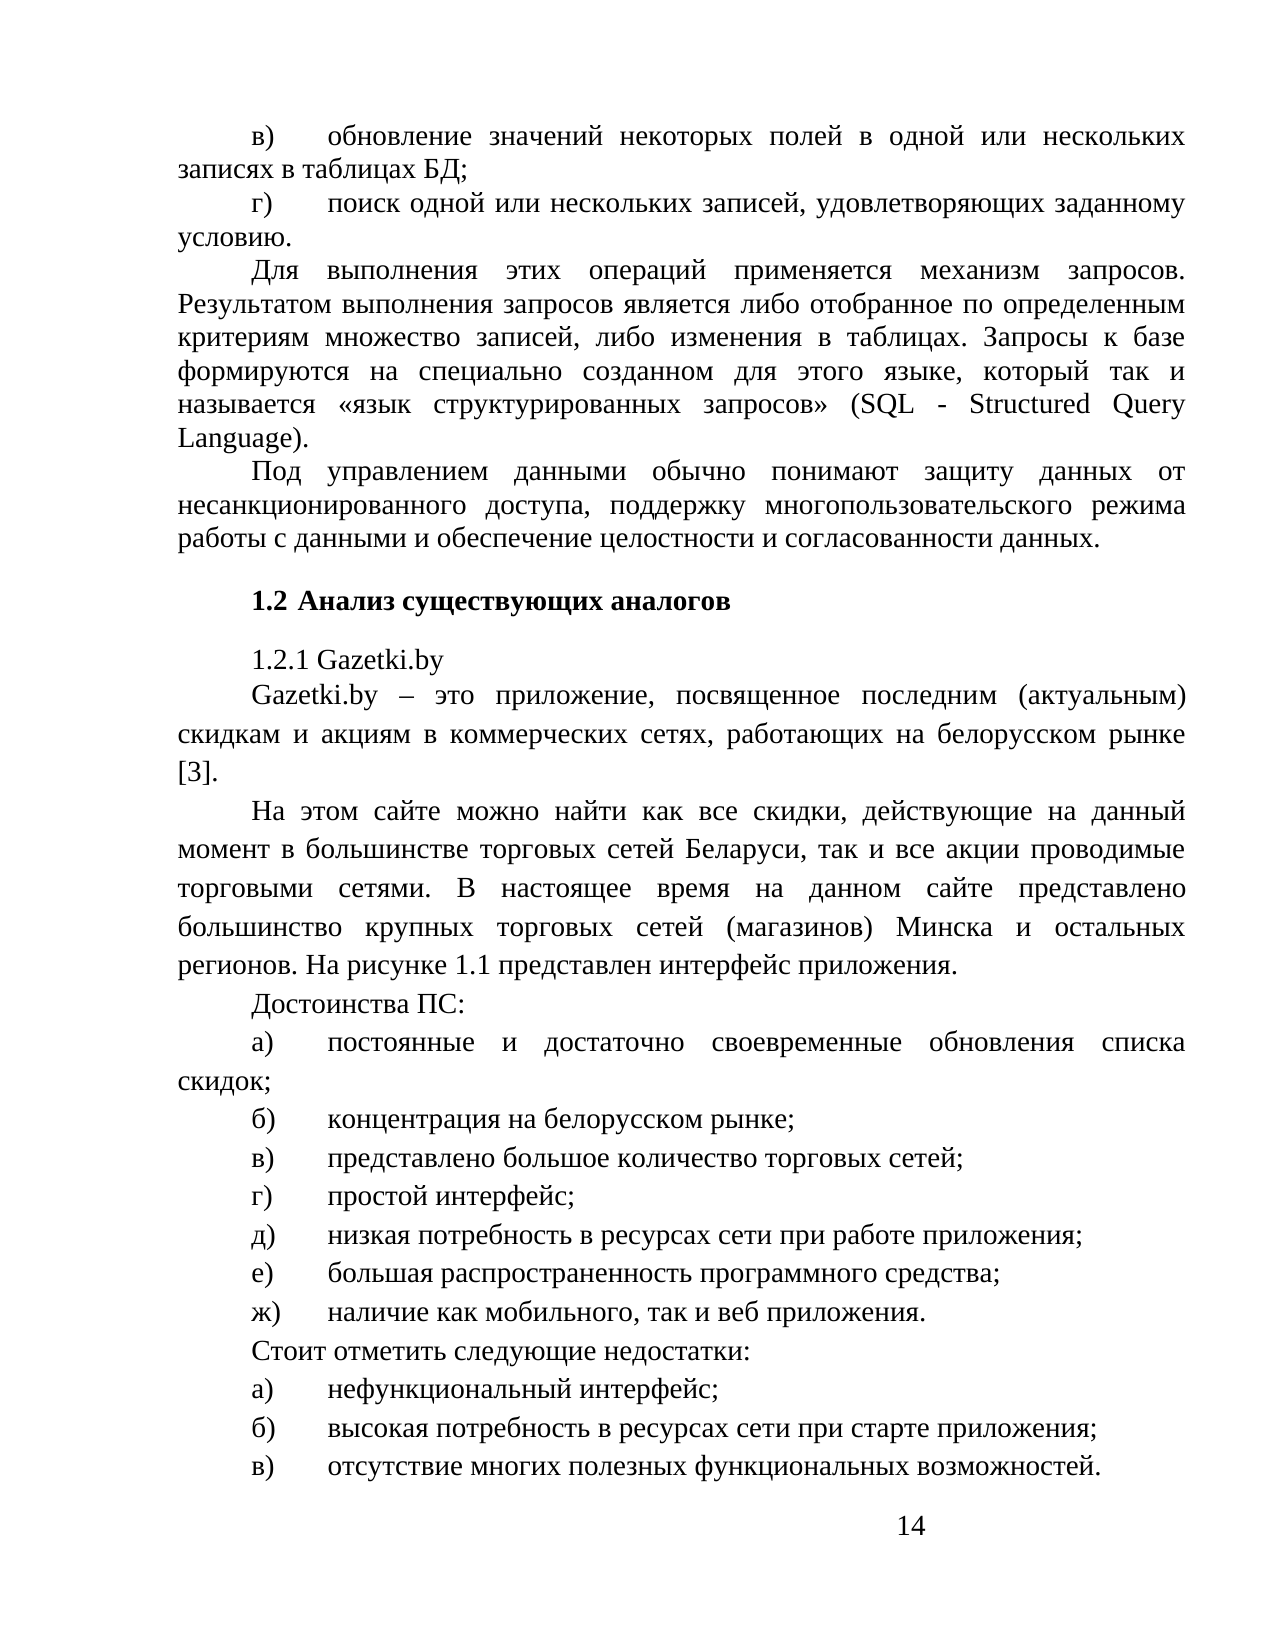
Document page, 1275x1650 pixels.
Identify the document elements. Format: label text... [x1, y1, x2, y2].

text На этом сайте можно найти как все скидки, действующие на данный момент в большинстве торговых сетей Беларуси, так и все акции проводимые торговыми сетями. В настоящее время на данном сайте представлено большинство крупных торговых сетей (магазинов) Минска и остальных регионов. На рисунке 1.1 представлен интерфейс приложения. [177, 793, 1186, 981]
list поиск одной или нескольких записей, удовлетворяющих заданному условию. [177, 185, 1186, 252]
list нефункциональный интерфейс; [177, 1371, 1186, 1405]
list концентрация на белорусском рынке; [177, 1101, 1186, 1135]
list наличие как мобильного, так и веб приложения. [177, 1294, 1186, 1328]
list отсутствие многих полезных функциональных возможностей. [177, 1448, 1186, 1482]
list простой интерфейс; [177, 1178, 1186, 1212]
text Gazetki.by – это приложение, посвященное последним (актуальным) скидкам и акциям в коммерческих сетях, работающих на белорусском рынке [3]. [177, 677, 1186, 788]
text Для выполнения этих операций применяется механизм запросов. Результатом выполнения запросов является либо отобранное по определенным критериям множество записей, либо изменения в таблицах. Запросы к базе формируются на специально созданном для этого языке, который так и называется «язык структурированных запросов» (SQL - Structured Query Language). [177, 252, 1186, 453]
text Стоит отметить следующие недостатки: [177, 1333, 1186, 1366]
subtitle 1.2.1 Gazetki.by [251, 642, 1186, 675]
subtitle Анализ существующих аналогов [251, 583, 1186, 617]
list постоянные и достаточно своевременные обновления списка скидок; [177, 1024, 1186, 1096]
list большая распространенность программного средства; [177, 1256, 1186, 1289]
text Под управлением данными обычно понимают защиту данных от несанкционированного доступа, поддержку многопользовательского режима работы с данными и обеспечение целостности и согласованности данных. [177, 453, 1186, 554]
list представлено большое количество торговых сетей; [177, 1140, 1186, 1173]
list высокая потребность в ресурсах сети при старте приложения; [177, 1410, 1186, 1443]
list низкая потребность в ресурсах сети при работе приложения; [177, 1217, 1186, 1251]
list обновление значений некоторых полей в одной или нескольких записях в таблицах БД; [177, 118, 1186, 185]
text Достоинства ПС: [177, 986, 1186, 1019]
